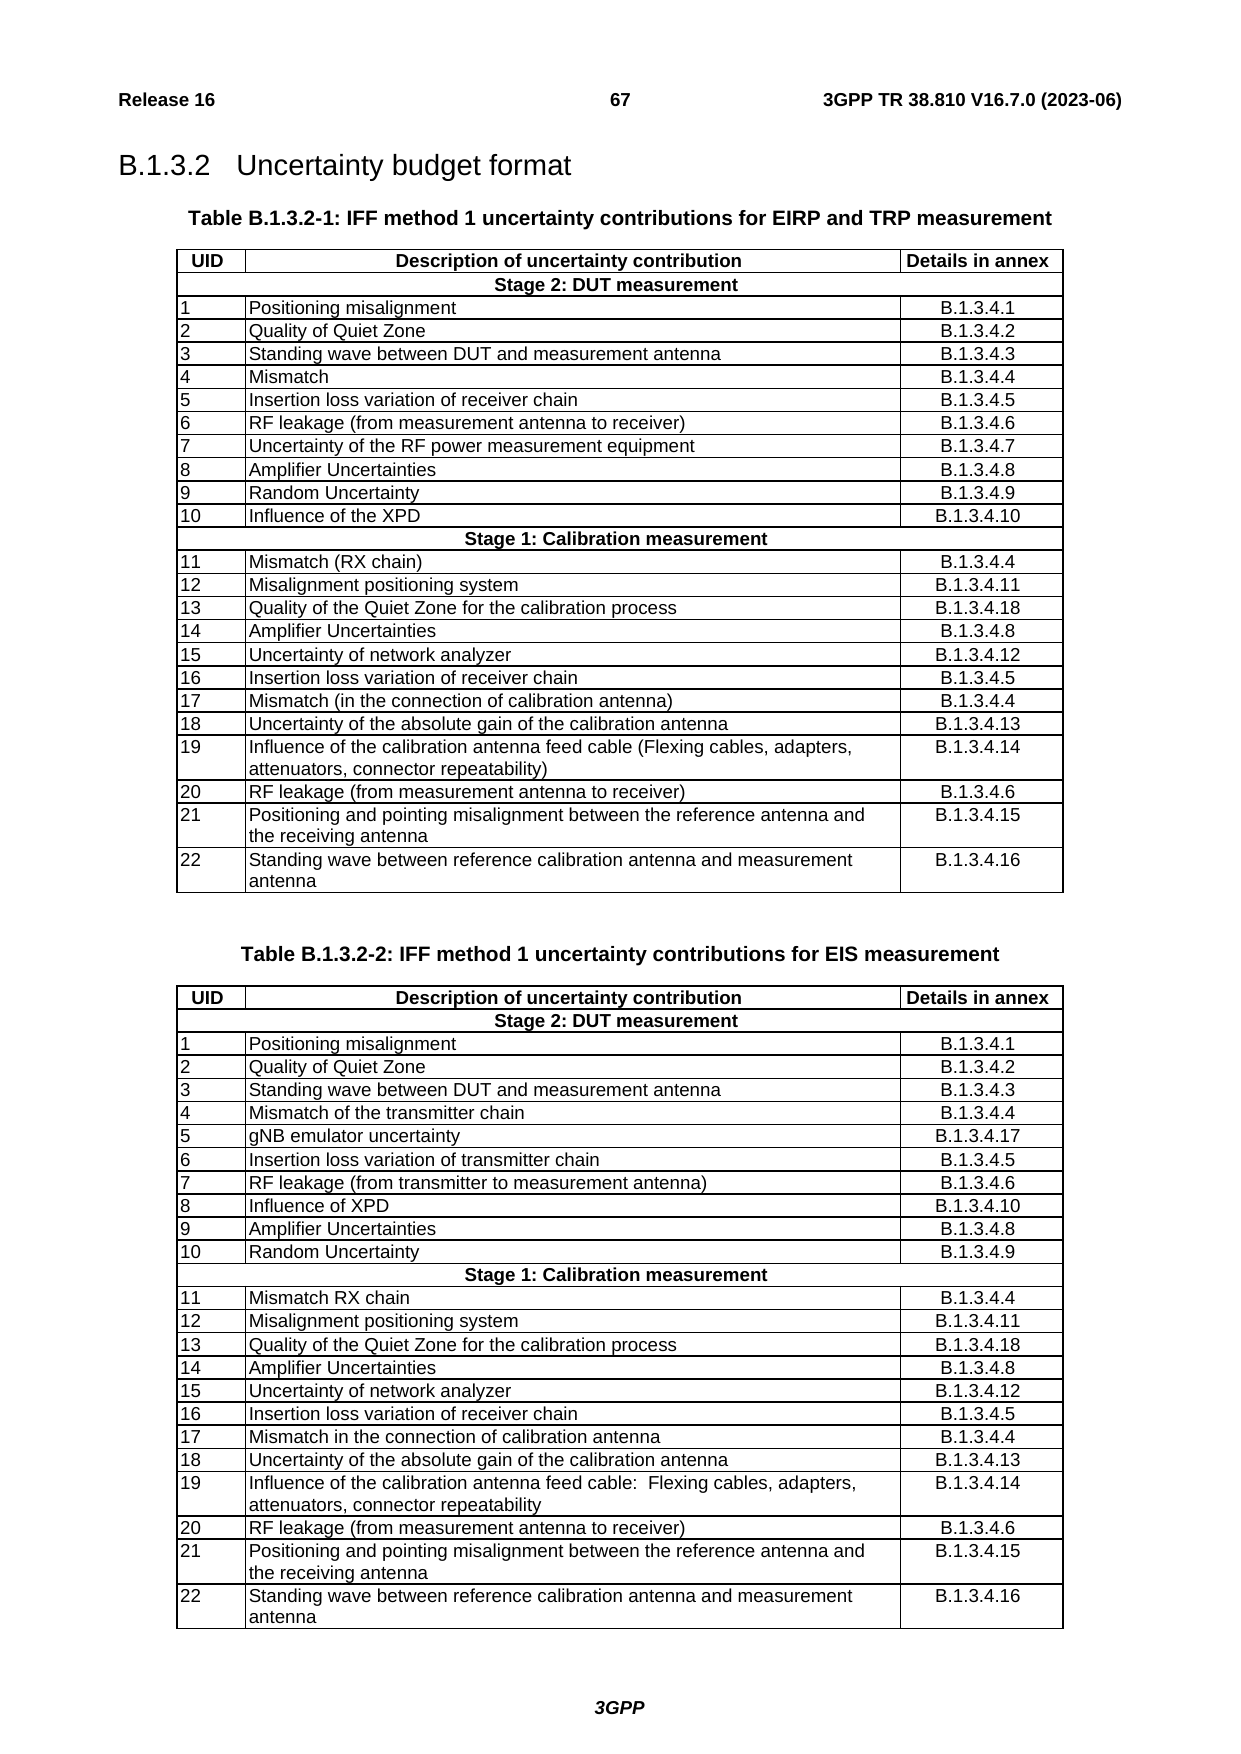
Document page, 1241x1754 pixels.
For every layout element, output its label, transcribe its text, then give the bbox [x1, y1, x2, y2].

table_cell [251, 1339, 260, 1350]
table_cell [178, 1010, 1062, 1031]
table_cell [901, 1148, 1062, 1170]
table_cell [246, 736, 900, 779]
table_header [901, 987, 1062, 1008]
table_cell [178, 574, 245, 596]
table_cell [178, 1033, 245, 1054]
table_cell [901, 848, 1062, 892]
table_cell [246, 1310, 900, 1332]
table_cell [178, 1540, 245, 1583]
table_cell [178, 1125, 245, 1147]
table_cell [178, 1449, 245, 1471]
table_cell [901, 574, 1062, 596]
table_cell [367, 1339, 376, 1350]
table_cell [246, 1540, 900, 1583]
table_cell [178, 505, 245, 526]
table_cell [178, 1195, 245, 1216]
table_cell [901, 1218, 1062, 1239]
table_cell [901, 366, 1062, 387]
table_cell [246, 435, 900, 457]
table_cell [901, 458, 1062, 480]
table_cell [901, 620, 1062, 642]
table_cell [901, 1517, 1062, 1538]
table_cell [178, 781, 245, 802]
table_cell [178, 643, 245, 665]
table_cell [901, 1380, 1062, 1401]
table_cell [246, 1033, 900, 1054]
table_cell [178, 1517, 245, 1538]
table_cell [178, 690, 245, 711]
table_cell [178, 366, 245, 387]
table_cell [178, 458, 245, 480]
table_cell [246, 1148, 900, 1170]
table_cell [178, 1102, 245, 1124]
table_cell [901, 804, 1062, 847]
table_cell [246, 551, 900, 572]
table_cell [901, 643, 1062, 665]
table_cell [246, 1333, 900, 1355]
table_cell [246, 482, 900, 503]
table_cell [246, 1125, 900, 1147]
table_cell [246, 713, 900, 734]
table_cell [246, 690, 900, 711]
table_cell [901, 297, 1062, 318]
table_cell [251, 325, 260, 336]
text Table B.1.3.2-2: IFF method 1 uncertainty contributions for EIS measurement [118, 942, 1122, 966]
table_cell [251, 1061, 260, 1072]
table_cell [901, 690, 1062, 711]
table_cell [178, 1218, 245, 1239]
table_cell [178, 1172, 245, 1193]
text Table B.1.3.2-1: IFF method 1 uncertainty contributions for EIRP and TRP measurement [118, 206, 1122, 230]
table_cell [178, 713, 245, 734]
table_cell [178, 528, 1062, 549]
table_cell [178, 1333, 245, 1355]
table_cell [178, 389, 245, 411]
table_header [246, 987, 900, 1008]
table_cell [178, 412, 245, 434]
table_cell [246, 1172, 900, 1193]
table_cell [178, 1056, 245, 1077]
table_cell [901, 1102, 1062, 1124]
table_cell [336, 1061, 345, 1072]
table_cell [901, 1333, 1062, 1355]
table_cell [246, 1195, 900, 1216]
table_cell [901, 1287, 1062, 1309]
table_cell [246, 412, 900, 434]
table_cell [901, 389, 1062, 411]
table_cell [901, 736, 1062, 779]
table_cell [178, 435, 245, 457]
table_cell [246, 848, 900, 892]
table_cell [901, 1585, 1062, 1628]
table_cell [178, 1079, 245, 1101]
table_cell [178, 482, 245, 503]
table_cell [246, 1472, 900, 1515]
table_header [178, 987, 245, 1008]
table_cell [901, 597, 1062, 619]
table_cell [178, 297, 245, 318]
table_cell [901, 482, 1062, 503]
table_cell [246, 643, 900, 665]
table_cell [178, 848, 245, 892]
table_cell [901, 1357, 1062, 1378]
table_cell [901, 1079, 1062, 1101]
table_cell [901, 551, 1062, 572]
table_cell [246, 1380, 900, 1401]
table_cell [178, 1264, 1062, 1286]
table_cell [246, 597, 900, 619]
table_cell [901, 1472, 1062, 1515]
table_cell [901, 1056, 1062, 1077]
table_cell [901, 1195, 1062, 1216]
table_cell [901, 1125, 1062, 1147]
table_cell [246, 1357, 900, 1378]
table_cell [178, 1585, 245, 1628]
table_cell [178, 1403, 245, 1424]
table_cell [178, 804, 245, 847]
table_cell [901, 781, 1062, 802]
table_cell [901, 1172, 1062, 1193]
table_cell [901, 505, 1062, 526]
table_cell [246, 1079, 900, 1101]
subtitle B.1.3.2 Uncertainty budget format [118, 147, 1122, 181]
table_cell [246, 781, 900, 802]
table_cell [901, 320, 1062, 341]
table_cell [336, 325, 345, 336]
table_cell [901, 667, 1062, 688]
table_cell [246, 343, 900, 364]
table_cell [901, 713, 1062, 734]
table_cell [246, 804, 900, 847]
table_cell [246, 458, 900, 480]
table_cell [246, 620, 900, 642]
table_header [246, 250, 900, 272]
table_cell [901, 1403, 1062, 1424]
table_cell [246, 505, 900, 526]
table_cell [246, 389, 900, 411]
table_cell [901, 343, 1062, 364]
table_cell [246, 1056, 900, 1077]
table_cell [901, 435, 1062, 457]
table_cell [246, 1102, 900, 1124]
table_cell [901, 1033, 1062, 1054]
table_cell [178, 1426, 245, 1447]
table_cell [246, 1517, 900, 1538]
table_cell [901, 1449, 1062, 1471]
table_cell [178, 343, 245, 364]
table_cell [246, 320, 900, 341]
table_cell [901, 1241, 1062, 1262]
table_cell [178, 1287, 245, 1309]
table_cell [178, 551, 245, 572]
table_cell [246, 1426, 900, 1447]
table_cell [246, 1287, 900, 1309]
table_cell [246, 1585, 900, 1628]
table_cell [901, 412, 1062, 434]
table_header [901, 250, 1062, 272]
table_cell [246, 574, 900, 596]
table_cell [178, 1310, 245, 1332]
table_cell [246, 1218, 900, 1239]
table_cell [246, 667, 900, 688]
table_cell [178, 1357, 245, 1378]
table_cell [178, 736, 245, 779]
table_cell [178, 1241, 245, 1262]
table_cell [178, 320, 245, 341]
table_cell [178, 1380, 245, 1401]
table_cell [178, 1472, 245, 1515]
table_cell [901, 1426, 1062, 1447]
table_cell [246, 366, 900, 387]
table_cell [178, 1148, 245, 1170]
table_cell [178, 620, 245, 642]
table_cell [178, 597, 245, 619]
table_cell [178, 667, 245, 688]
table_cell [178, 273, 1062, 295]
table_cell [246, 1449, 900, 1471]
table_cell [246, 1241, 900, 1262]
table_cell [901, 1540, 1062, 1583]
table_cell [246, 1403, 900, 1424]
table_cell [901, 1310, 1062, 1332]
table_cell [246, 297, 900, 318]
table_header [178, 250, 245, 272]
